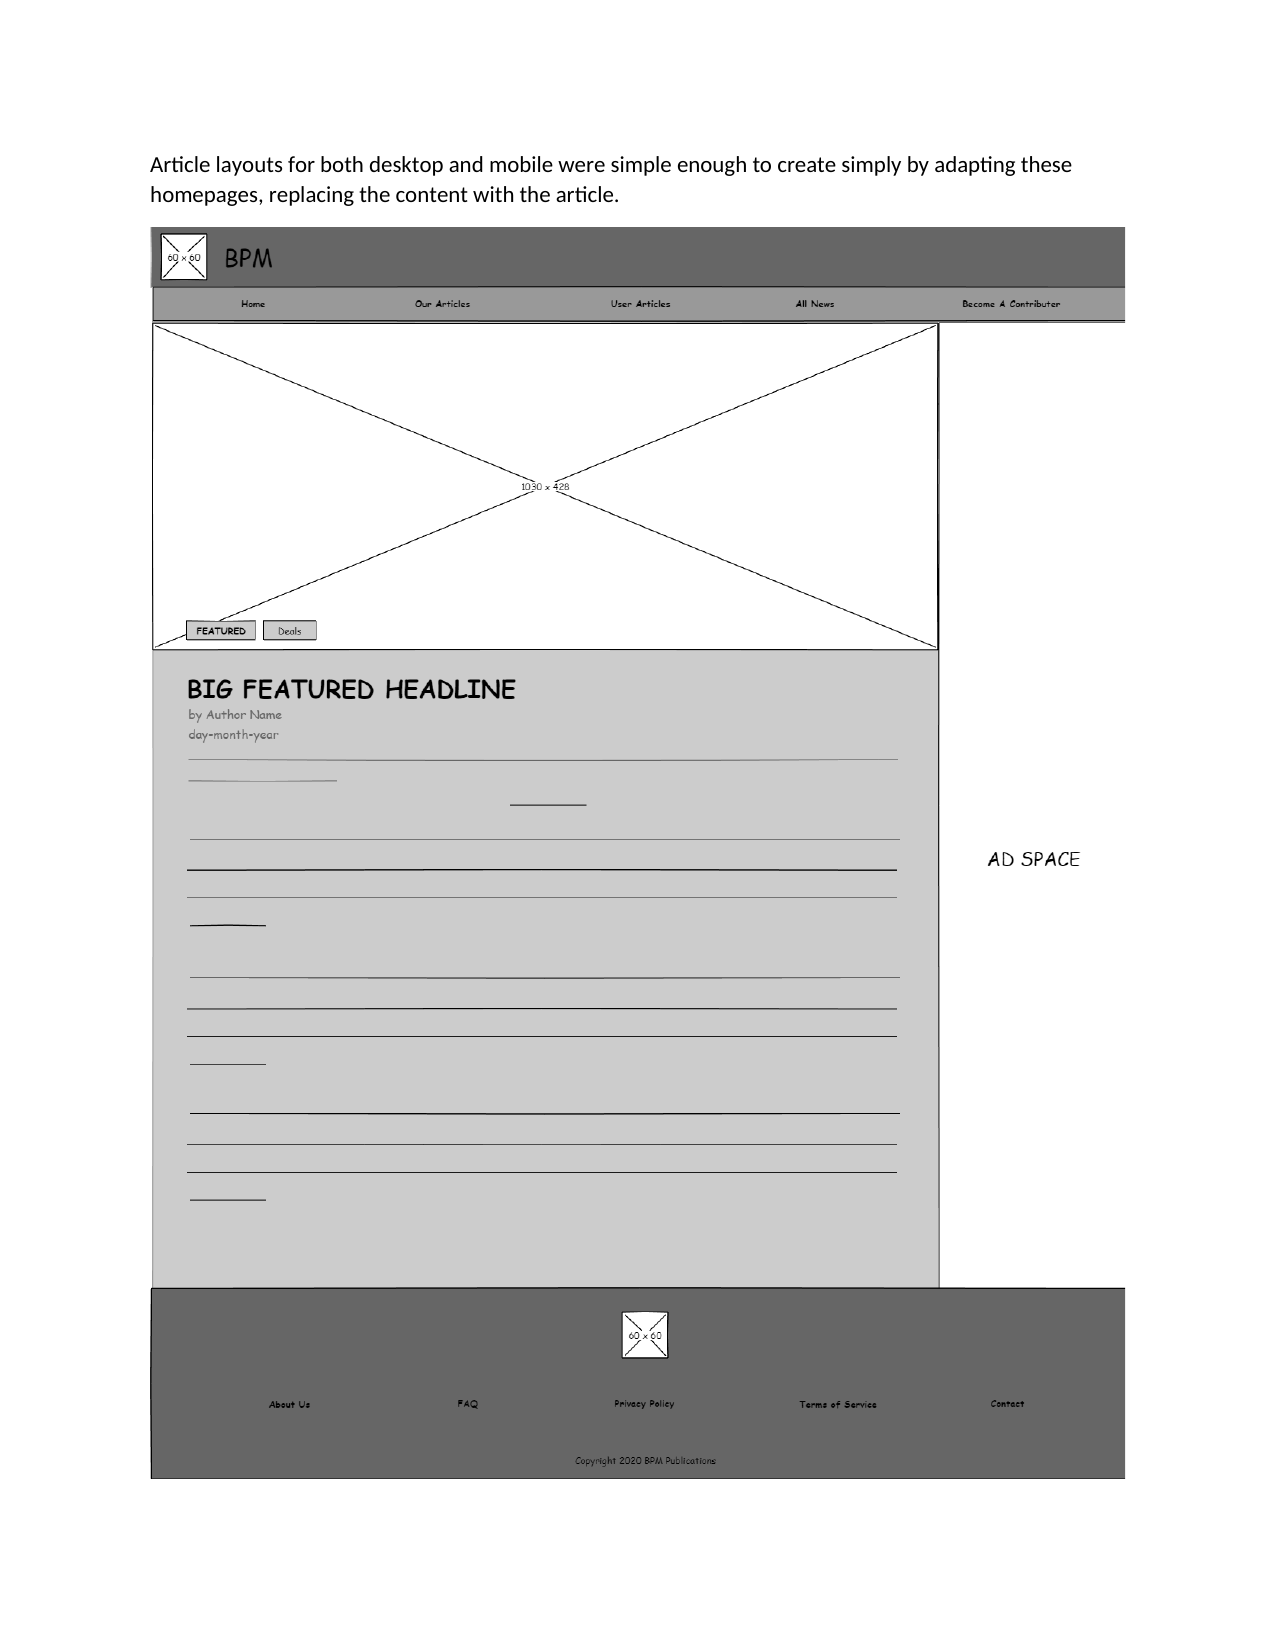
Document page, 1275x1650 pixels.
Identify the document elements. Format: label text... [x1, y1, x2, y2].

picture [150, 227, 1125, 1479]
text Article layouts for both desktop and mobile were simple enough to create simply by adapting these homepages, replacing the content with the article. [150, 150, 1125, 208]
